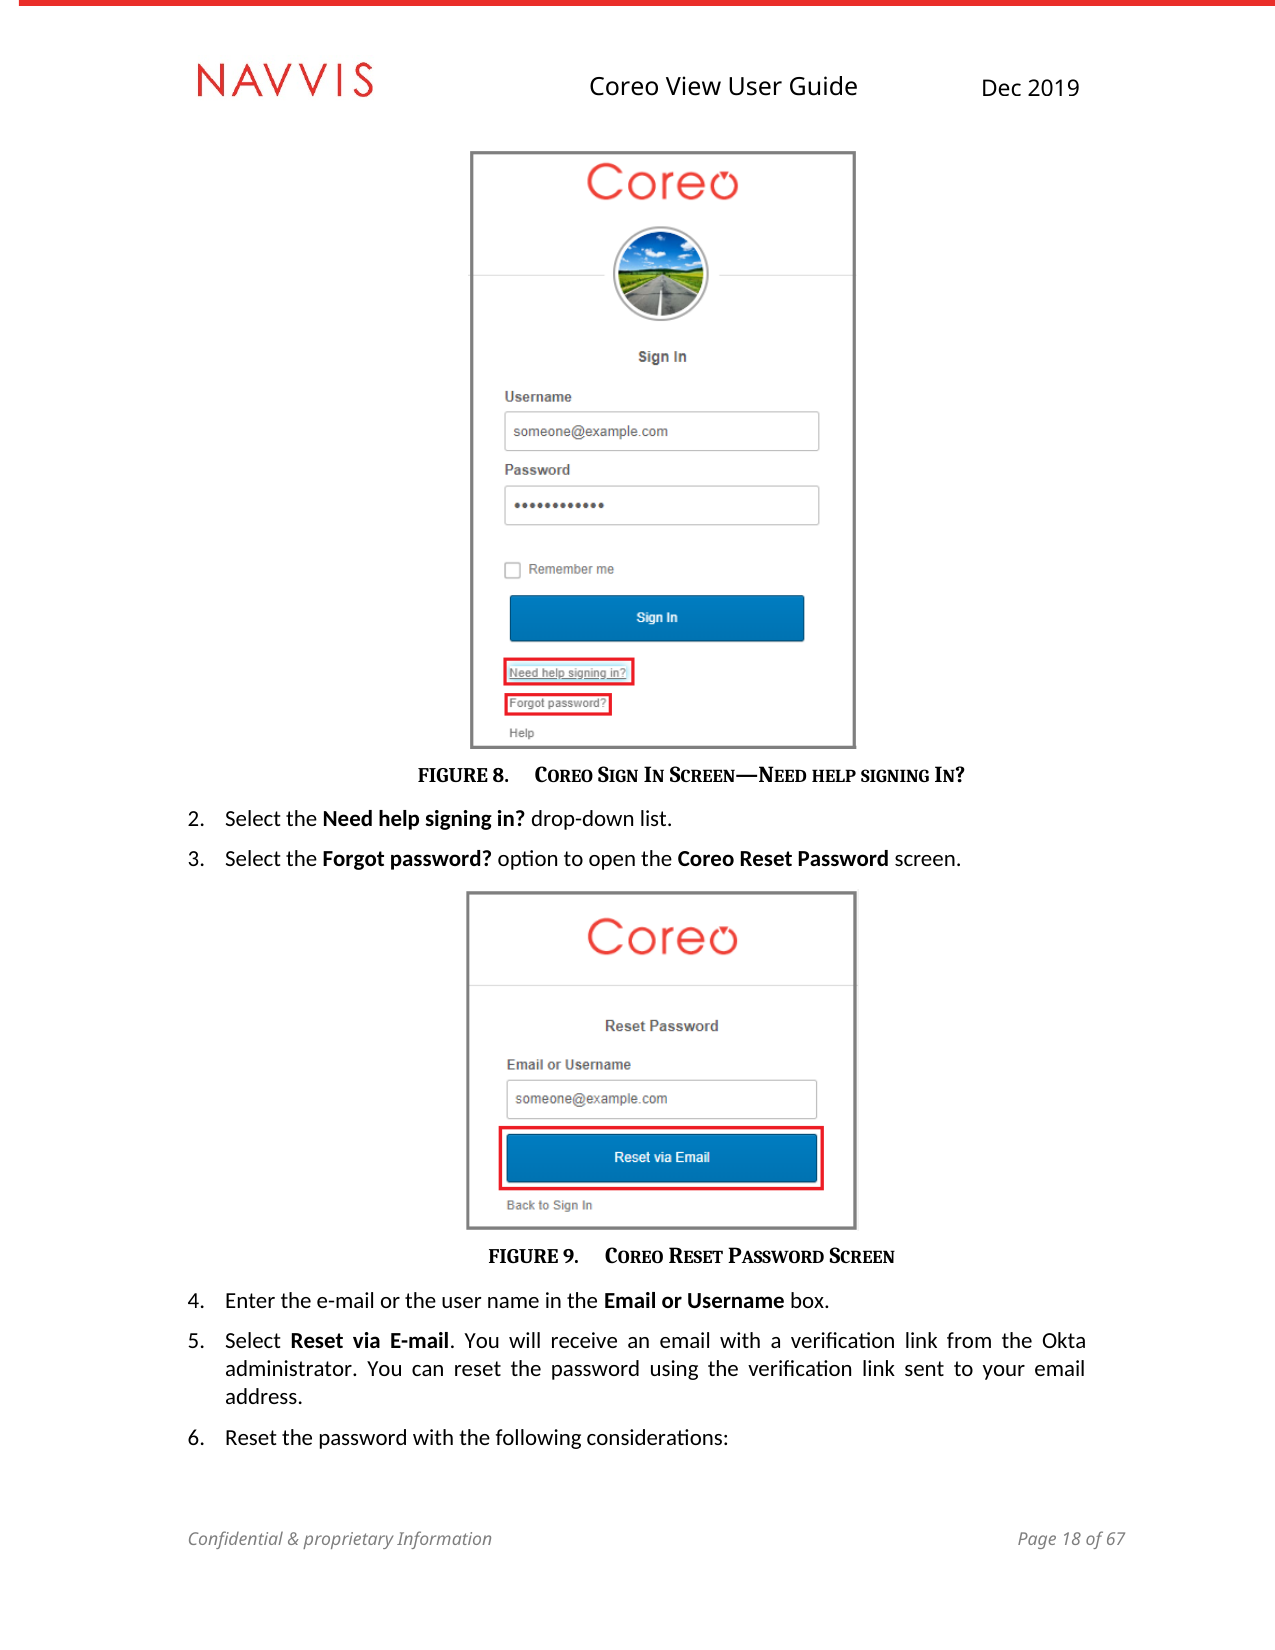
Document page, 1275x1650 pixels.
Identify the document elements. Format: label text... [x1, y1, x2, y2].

picture [468, 150, 857, 749]
list Enter the e-mail or the user name in the Email or Username box. [187, 1286, 1087, 1314]
list Select the Forgot password? option to open the Coreo Reset Password screen. [187, 844, 1087, 873]
picture [466, 889, 859, 1231]
list Select the Need help signing in? drop-down list. [187, 804, 1087, 832]
list Reset the password with the following considerations: [187, 1423, 1087, 1451]
text Coreo Reset Password Screen [296, 1243, 1087, 1269]
text Coreo Sign In Screen—Need help signing In? [296, 761, 1087, 788]
list Select Reset via E-mail. You will receive an email with a verification link from the Okta administrator. You can reset the password using the verification link sent to your email address. [187, 1326, 1087, 1411]
picture [187, 55, 383, 104]
